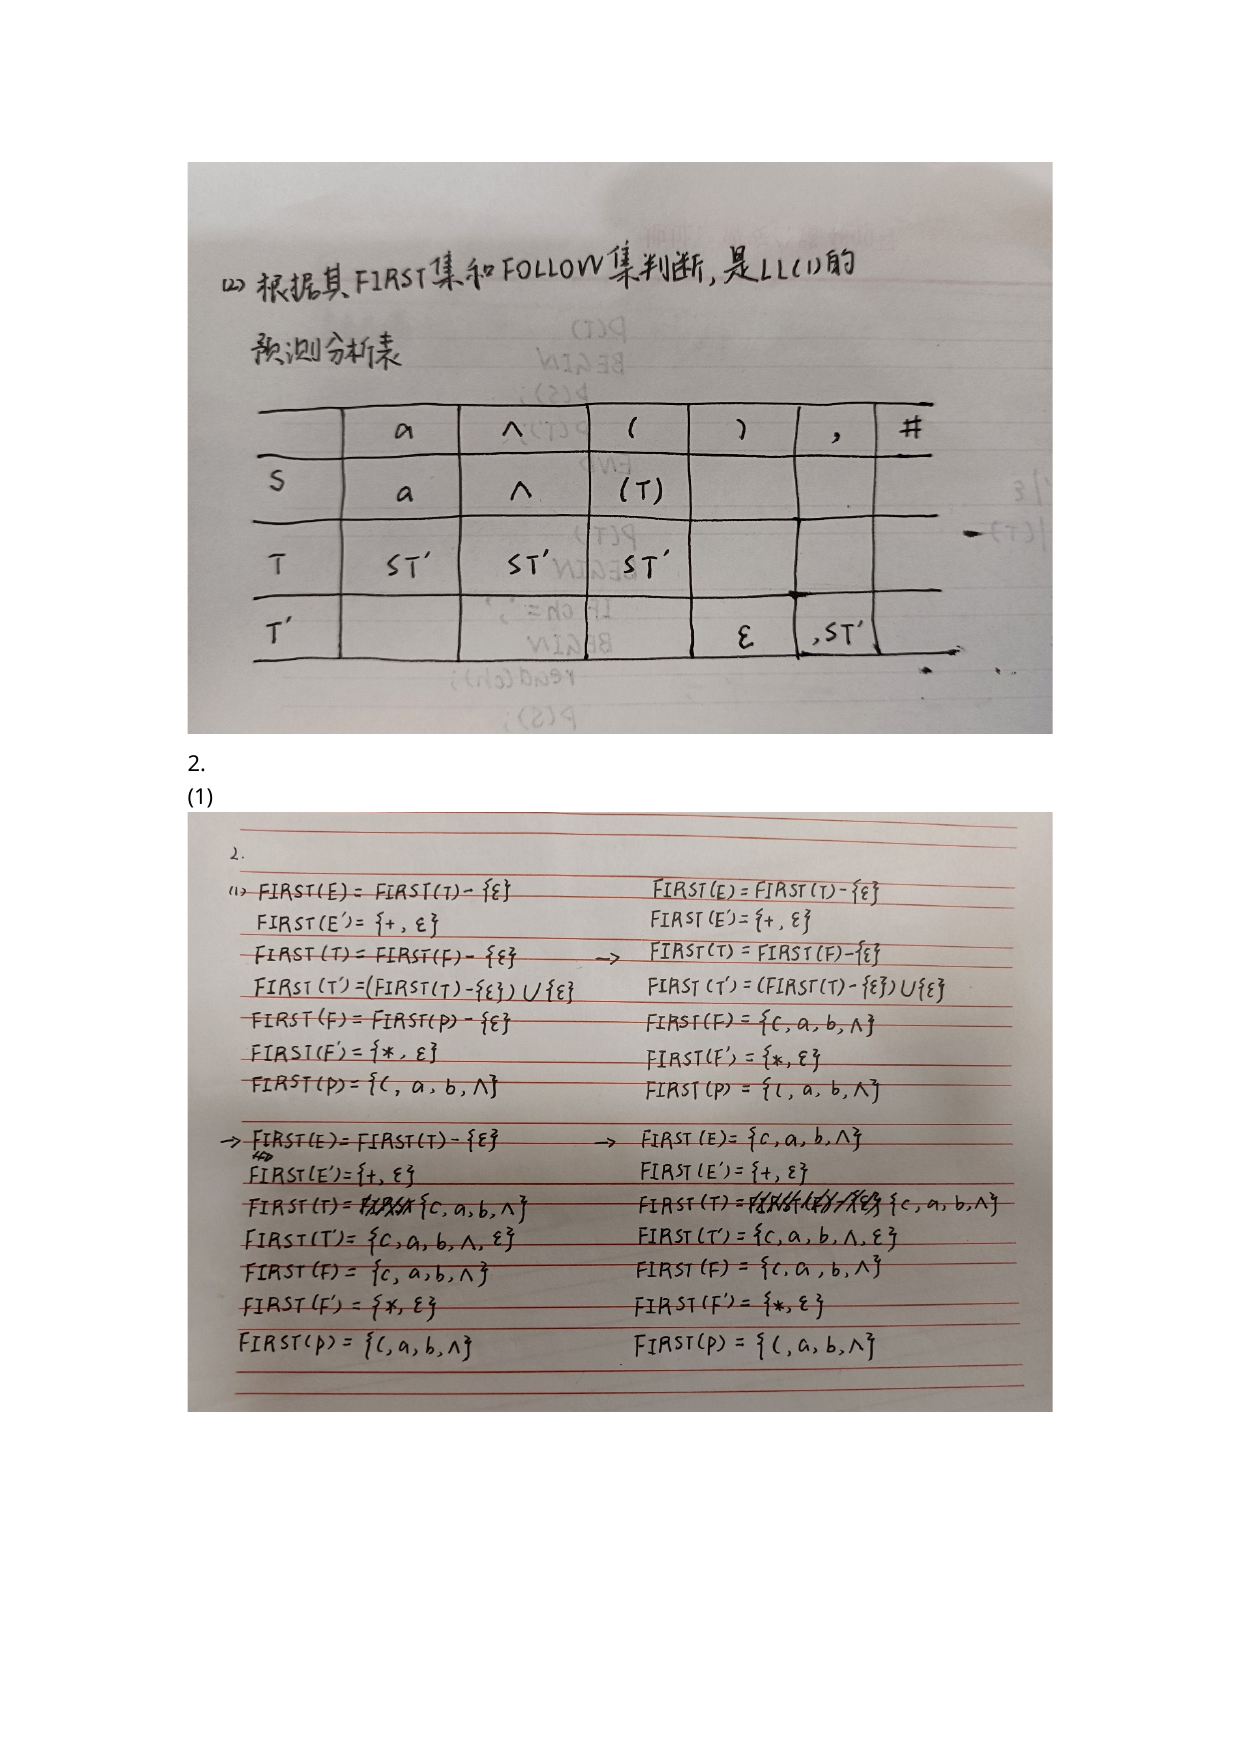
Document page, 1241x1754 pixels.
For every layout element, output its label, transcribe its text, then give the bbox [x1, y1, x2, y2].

picture [187, 812, 1053, 1412]
text (1) [187, 779, 1053, 812]
picture [187, 162, 1053, 734]
text 2. [187, 747, 1053, 779]
